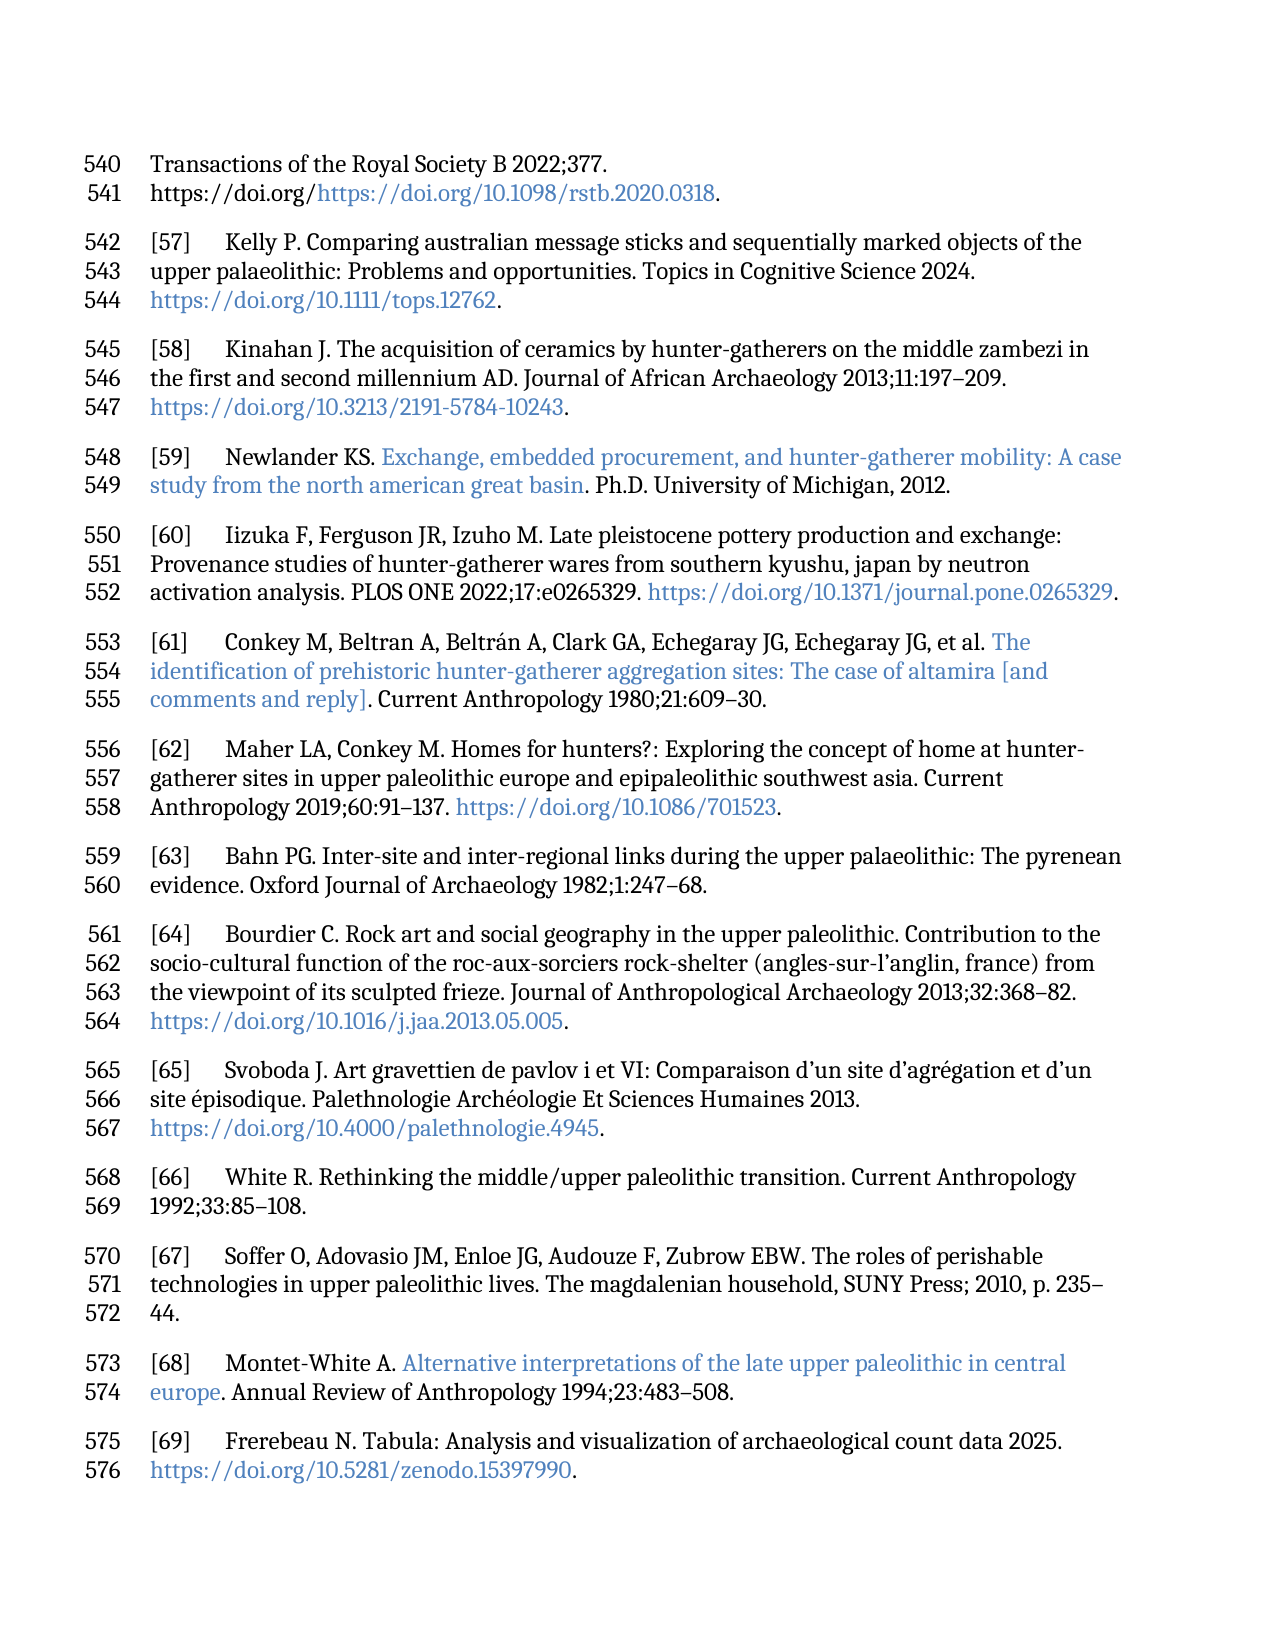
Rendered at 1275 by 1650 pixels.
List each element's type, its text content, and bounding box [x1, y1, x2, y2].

text [62] Maher LA, Conkey M. Homes for hunters?: Exploring the concept of home at hunter-gatherer sites in upper paleolithic europe and epipaleolithic southwest asia. Current Anthropology 2019;60:91–137. https://doi.org/10.1086/701523. [150, 735, 1125, 821]
text [69] Frerebeau N. Tabula: Analysis and visualization of archaeological count data 2025. https://doi.org/10.5281/zenodo.15397990. [150, 1427, 1125, 1484]
text [61] Conkey M, Beltran A, Beltrán A, Clark GA, Echegaray JG, Echegaray JG, et al. The identification of prehistoric hunter-gatherer aggregation sites: The case of altamira [and comments and reply]. Current Anthropology 1980;21:609–30. [150, 628, 1125, 714]
text [63] Bahn PG. Inter-site and inter-regional links during the upper palaeolithic: The pyrenean evidence. Oxford Journal of Archaeology 1982;1:247–68. [150, 842, 1125, 899]
text [58] Kinahan J. The acquisition of ceramics by hunter-gatherers on the middle zambezi in the first and second millennium AD. Journal of African Archaeology 2013;11:197–209. https://doi.org/10.3213/2191-5784-10243. [150, 335, 1125, 422]
text [68] Montet-White A. Alternative interpretations of the late upper paleolithic in central europe. Annual Review of Anthropology 1994;23:483–508. [150, 1349, 1125, 1406]
text [57] Kelly P. Comparing australian message sticks and sequentially marked objects of the upper palaeolithic: Problems and opportunities. Topics in Cognitive Science 2024. https://doi.org/10.1111/tops.12762. [150, 228, 1125, 314]
text [59] Newlander KS. Exchange, embedded procurement, and hunter-gatherer mobility: A case study from the north american great basin. Ph.D. University of Michigan, 2012. [150, 442, 1125, 500]
text [66] White R. Rethinking the middle/upper paleolithic transition. Current Anthropology 1992;33:85–108. [150, 1163, 1125, 1221]
text [67] Soffer O, Adovasio JM, Enloe JG, Audouze F, Zubrow EBW. The roles of perishable technologies in upper paleolithic lives. The magdalenian household, SUNY Press; 2010, p. 235–44. [150, 1242, 1125, 1328]
text [65] Svoboda J. Art gravettien de pavlov i et VI: Comparaison d’un site d’agrégation et d’un site épisodique. Palethnologie Archéologie Et Sciences Humaines 2013. https://doi.org/10.4000/palethnologie.4945. [150, 1056, 1125, 1142]
text [64] Bourdier C. Rock art and social geography in the upper paleolithic. Contribution to the socio-cultural function of the roc-aux-sorciers rock-shelter (angles-sur-l’anglin, france) from the viewpoint of its sculpted frieze. Journal of Anthropological Archaeology 2013;32:368–82. https://doi.org/10.1016/j.jaa.2013.05.005. [150, 920, 1125, 1035]
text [150, 150, 1125, 207]
text [60] Iizuka F, Ferguson JR, Izuho M. Late pleistocene pottery production and exchange: Provenance studies of hunter-gatherer wares from southern kyushu, japan by neutron activation analysis. PLOS ONE 2022;17:e0265329. https://doi.org/10.1371/journal.pone.0265329. [150, 521, 1125, 607]
